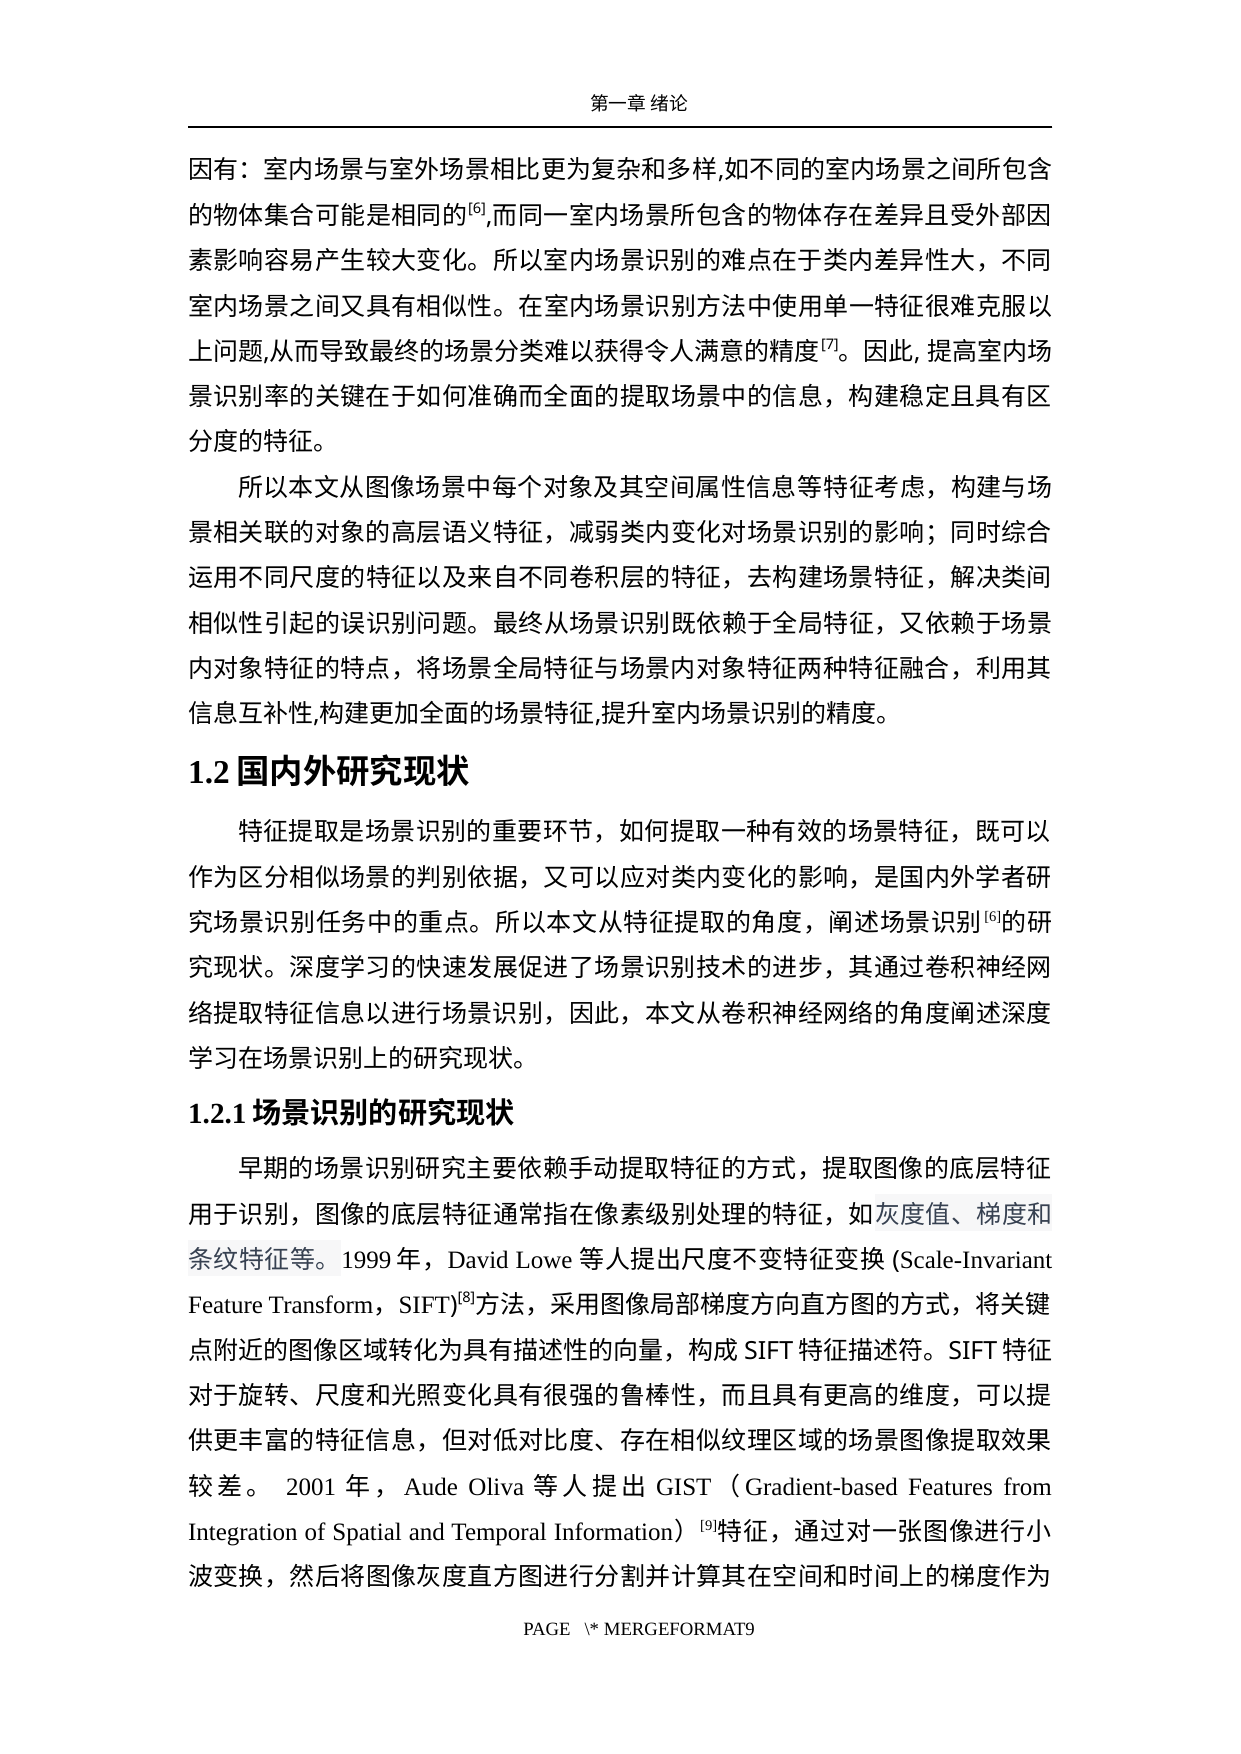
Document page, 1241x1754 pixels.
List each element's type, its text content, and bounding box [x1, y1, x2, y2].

text 特征提取是场景识别的重要环节，如何提取一种有效的场景特征，既可以作为区分相似场景的判别依据，又可以应对类内变化的影响，是国内外学者研究场景识别任务中的重点。所以本文从特征提取的角度，阐述场景识别[6]的研究现状。深度学习的快速发展促进了场景识别技术的进步，其通过卷积神经网络提取特征信息以进行场景识别，因此，本文从卷积神经网络的角度阐述深度学习在场景识别上的研究现状。 [188, 812, 1052, 1074]
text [188, 150, 1052, 458]
subtitle 1.2.1场景识别的研究现状 [188, 1090, 1052, 1132]
text 所以本文从图像场景中每个对象及其空间属性信息等特征考虑，构建与场景相关联的对象的高层语义特征，减弱类内变化对场景识别的影响；同时综合运用不同尺度的特征以及来自不同卷积层的特征，去构建场景特征，解决类间相似性引起的误识别问题。最终从场景识别既依赖于全局特征，又依赖于场景内对象特征的特点，将场景全局特征与场景内对象特征两种特征融合，利用其信息互补性,构建更加全面的场景特征,提升室内场景识别的精度。 [188, 467, 1052, 730]
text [188, 1149, 1052, 1593]
subtitle 1.2国内外研究现状 [188, 745, 1052, 793]
